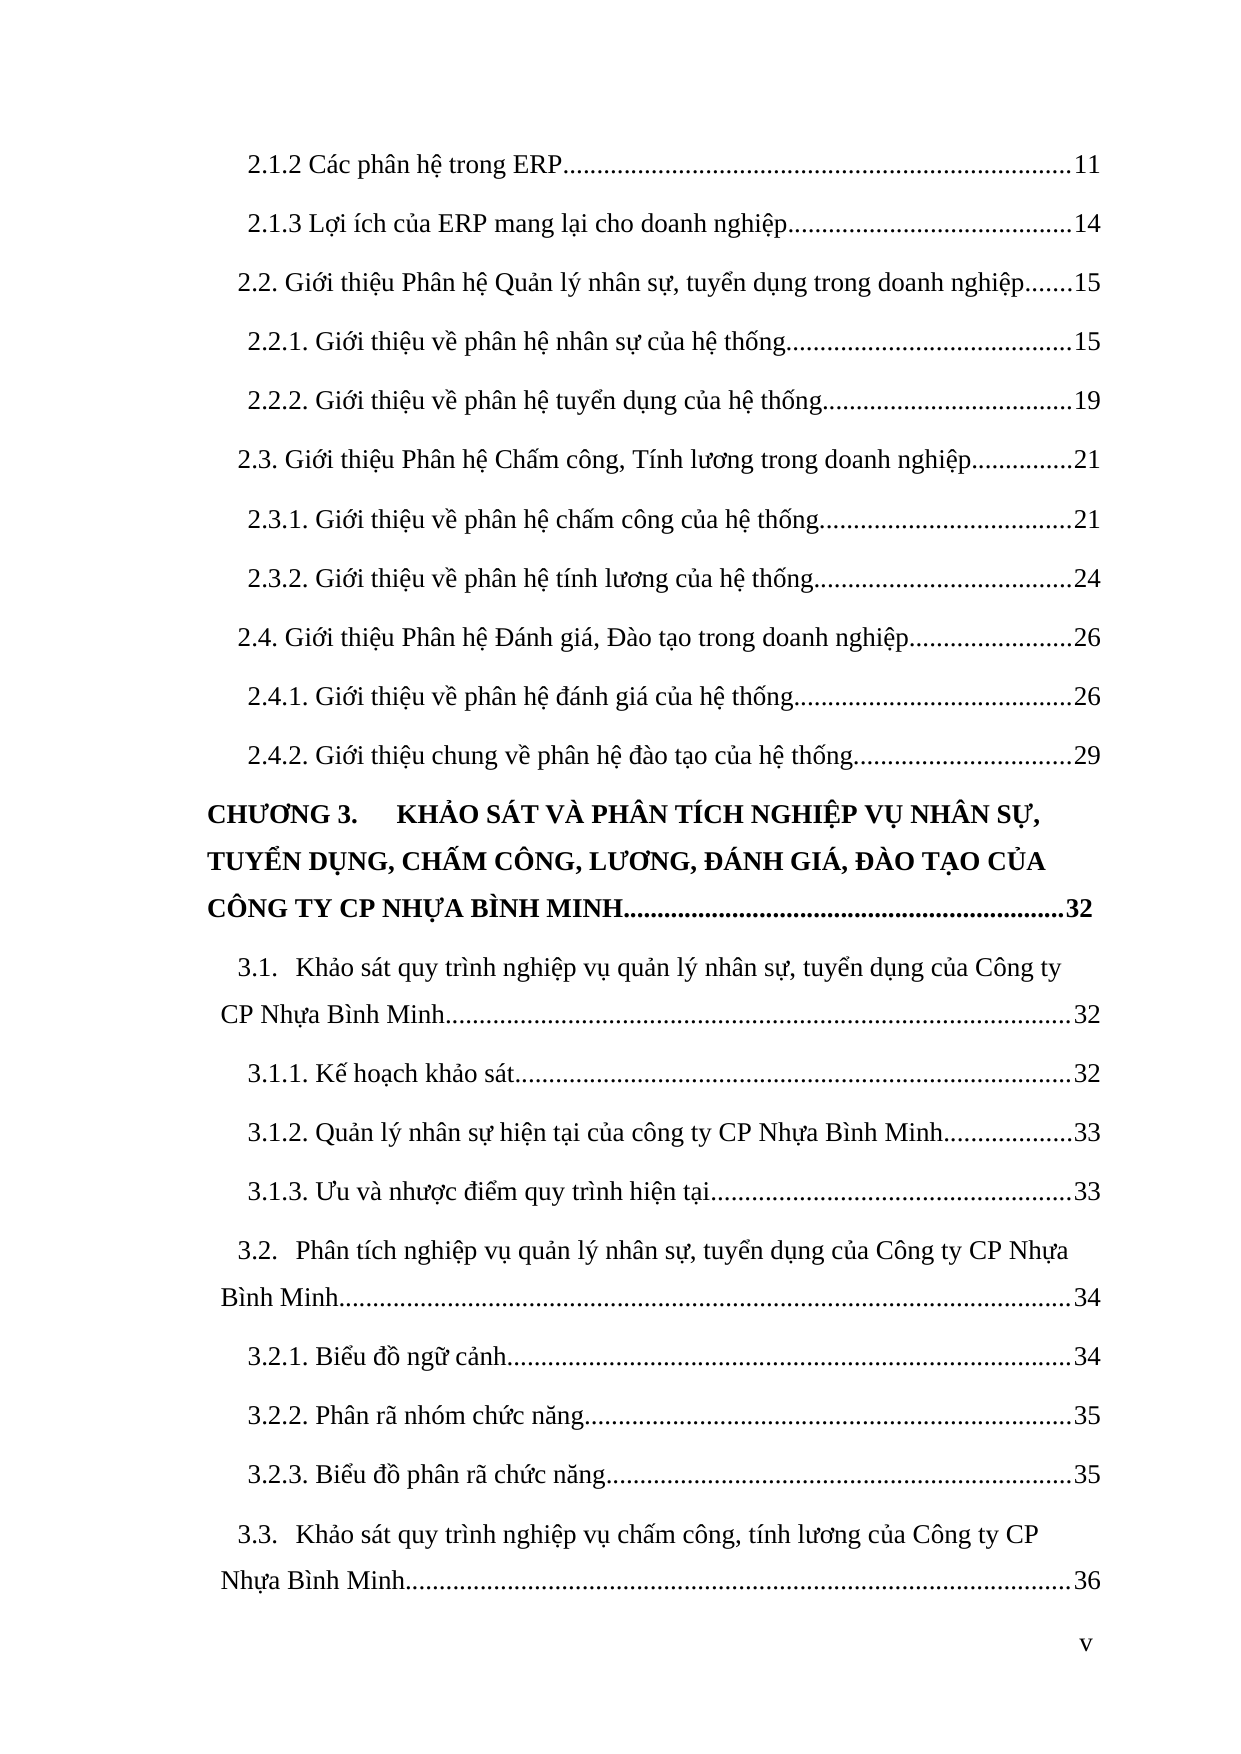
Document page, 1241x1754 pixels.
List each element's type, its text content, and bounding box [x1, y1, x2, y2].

text 2.4. Giới thiệu Phân hệ Đánh giá, Đào tạo trong doanh nghiệp 26 [220, 621, 1092, 652]
text 2.4.1. Giới thiệu về phân hệ đánh giá của hệ thống 26 [247, 680, 1092, 711]
text 2.1.2 Các phân hệ trong ERP 11 [247, 148, 1092, 179]
text 3.3. Khảo sát quy trình nghiệp vụ chấm công, tính lương của Công ty CP Nhựa Bình Minh 36 [220, 1518, 1092, 1596]
text 3.2.3. Biểu đồ phân rã chức năng 35 [247, 1458, 1092, 1490]
text 2.3. Giới thiệu Phân hệ Chấm công, Tính lương trong doanh nghiệp 21 [220, 443, 1092, 475]
text 2.2.2. Giới thiệu về phân hệ tuyển dụng của hệ thống 19 [247, 384, 1092, 416]
text 3.2. Phân tích nghiệp vụ quản lý nhân sự, tuyển dụng của Công ty CP Nhựa Bình Minh 34 [220, 1234, 1092, 1312]
text 2.4.2. Giới thiệu chung về phân hệ đào tạo của hệ thống 29 [247, 739, 1092, 771]
text 3.1.3. Ưu và nhược điểm quy trình hiện tại 33 [247, 1175, 1092, 1206]
text 3.1. Khảo sát quy trình nghiệp vụ quản lý nhân sự, tuyển dụng của Công ty CP Nhựa Bình Minh 32 [220, 951, 1092, 1029]
text 2.3.2. Giới thiệu về phân hệ tính lương của hệ thống 24 [247, 562, 1092, 593]
text 3.1.1. Kế hoạch khảo sát 32 [247, 1057, 1092, 1088]
text 2.2.1. Giới thiệu về phân hệ nhân sự của hệ thống 15 [247, 325, 1092, 356]
text CHƯƠNG 3. KHẢO SÁT VÀ PHÂN TÍCH NGHIỆP VỤ NHÂN SỰ, TUYỂN DỤNG, CHẤM CÔNG, LƯƠNG, ĐÁNH GIÁ, ĐÀO TẠO CỦA CÔNG TY CP NHỰA BÌNH MINH 32 [207, 798, 1092, 923]
text 2.2. Giới thiệu Phân hệ Quản lý nhân sự, tuyển dụng trong doanh nghiệp 15 [220, 266, 1092, 297]
text 3.1.2. Quản lý nhân sự hiện tại của công ty CP Nhựa Bình Minh 33 [247, 1116, 1092, 1147]
text 2.1.3 Lợi ích của ERP mang lại cho doanh nghiệp 14 [247, 207, 1092, 238]
text 2.3.1. Giới thiệu về phân hệ chấm công của hệ thống 21 [247, 503, 1092, 534]
text 3.2.1. Biểu đồ ngữ cảnh 34 [247, 1340, 1092, 1371]
text 3.2.2. Phân rã nhóm chức năng 35 [247, 1399, 1092, 1431]
